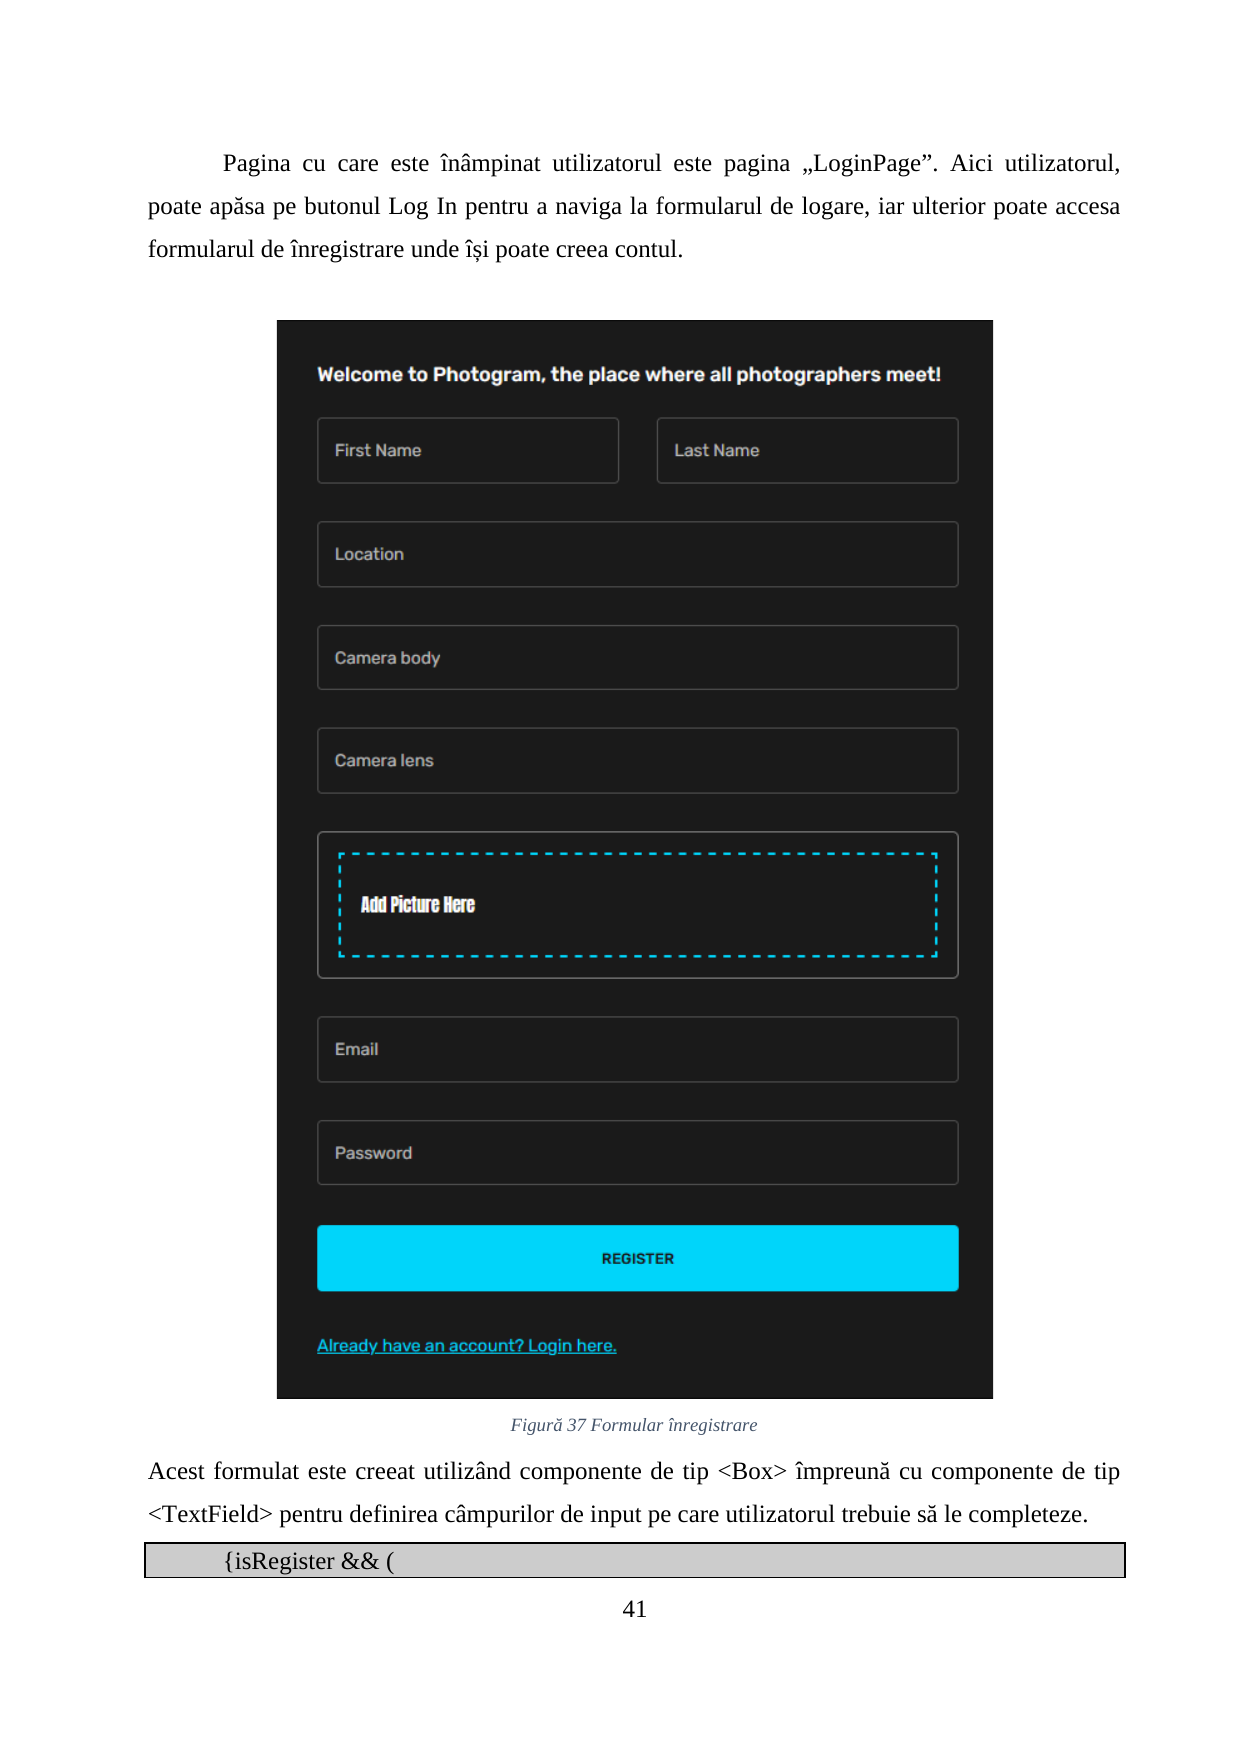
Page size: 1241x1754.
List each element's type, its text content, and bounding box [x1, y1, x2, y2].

text Pagina cu care este înâmpinat utilizatorul este pagina „LoginPage”. Aici utilizatorul, poate apăsa pe butonul Log In pentru a naviga la formularul de logare, iar ulterior poate accesa formularul de înregistrare unde își poate creea contul. [148, 148, 1122, 263]
text Acest formulat este creeat utilizând componente de tip <Box> împreună cu componente de tip <TextField> pentru definirea câmpurilor de input pe care utilizatorul trebuie să le completeze. [148, 1456, 1122, 1528]
text {isRegister && ( [146, 1544, 1124, 1577]
picture [276, 320, 994, 1399]
text Figură 37 Formular înregistrare [148, 1413, 1122, 1435]
